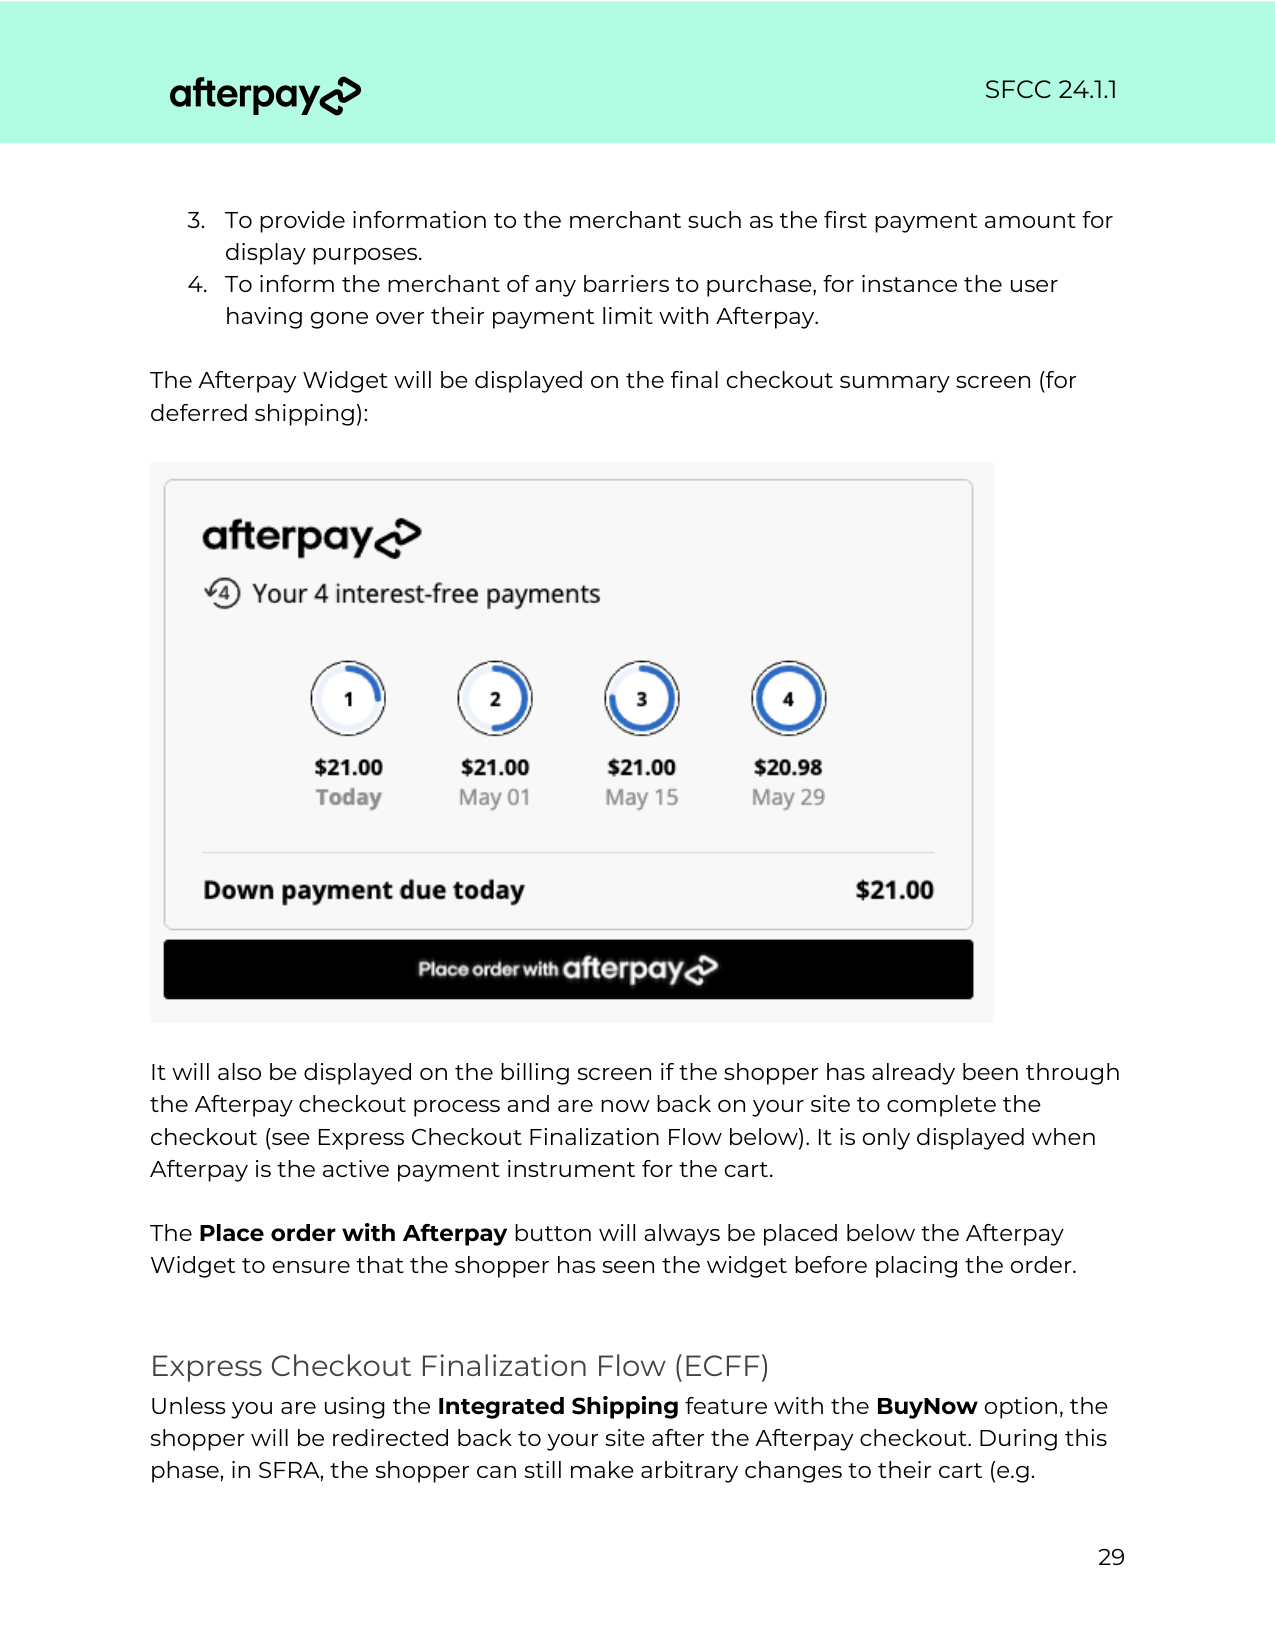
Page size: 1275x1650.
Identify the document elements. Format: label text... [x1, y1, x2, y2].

text It will also be displayed on the billing screen if the shopper has already been through the Afterpay checkout process and are now back on your site to complete the checkout (see Express Checkout Finalization Flow below). It is only displayed when Afterpay is the active payment instrument for the cart. [150, 1058, 1125, 1183]
text The Place order with Afterpay button will always be placed below the Afterpay Widget to ensure that the shopper has seen the widget before placing the order. [150, 1219, 1125, 1311]
subtitle Express Checkout Finalization Flow (ECFF) [150, 1348, 1125, 1384]
list To inform the merchant of any barriers to purchase, for instance the user having gone over their payment limit with Afterpay. [187, 270, 1125, 330]
text The Afterpay Widget will be displayed on the final checkout summary screen (for deferred shipping): [150, 367, 1125, 427]
list To provide information to the merchant such as the first payment amount for display purposes. [187, 206, 1125, 266]
picture [150, 462, 994, 1023]
picture [134, 48, 397, 144]
